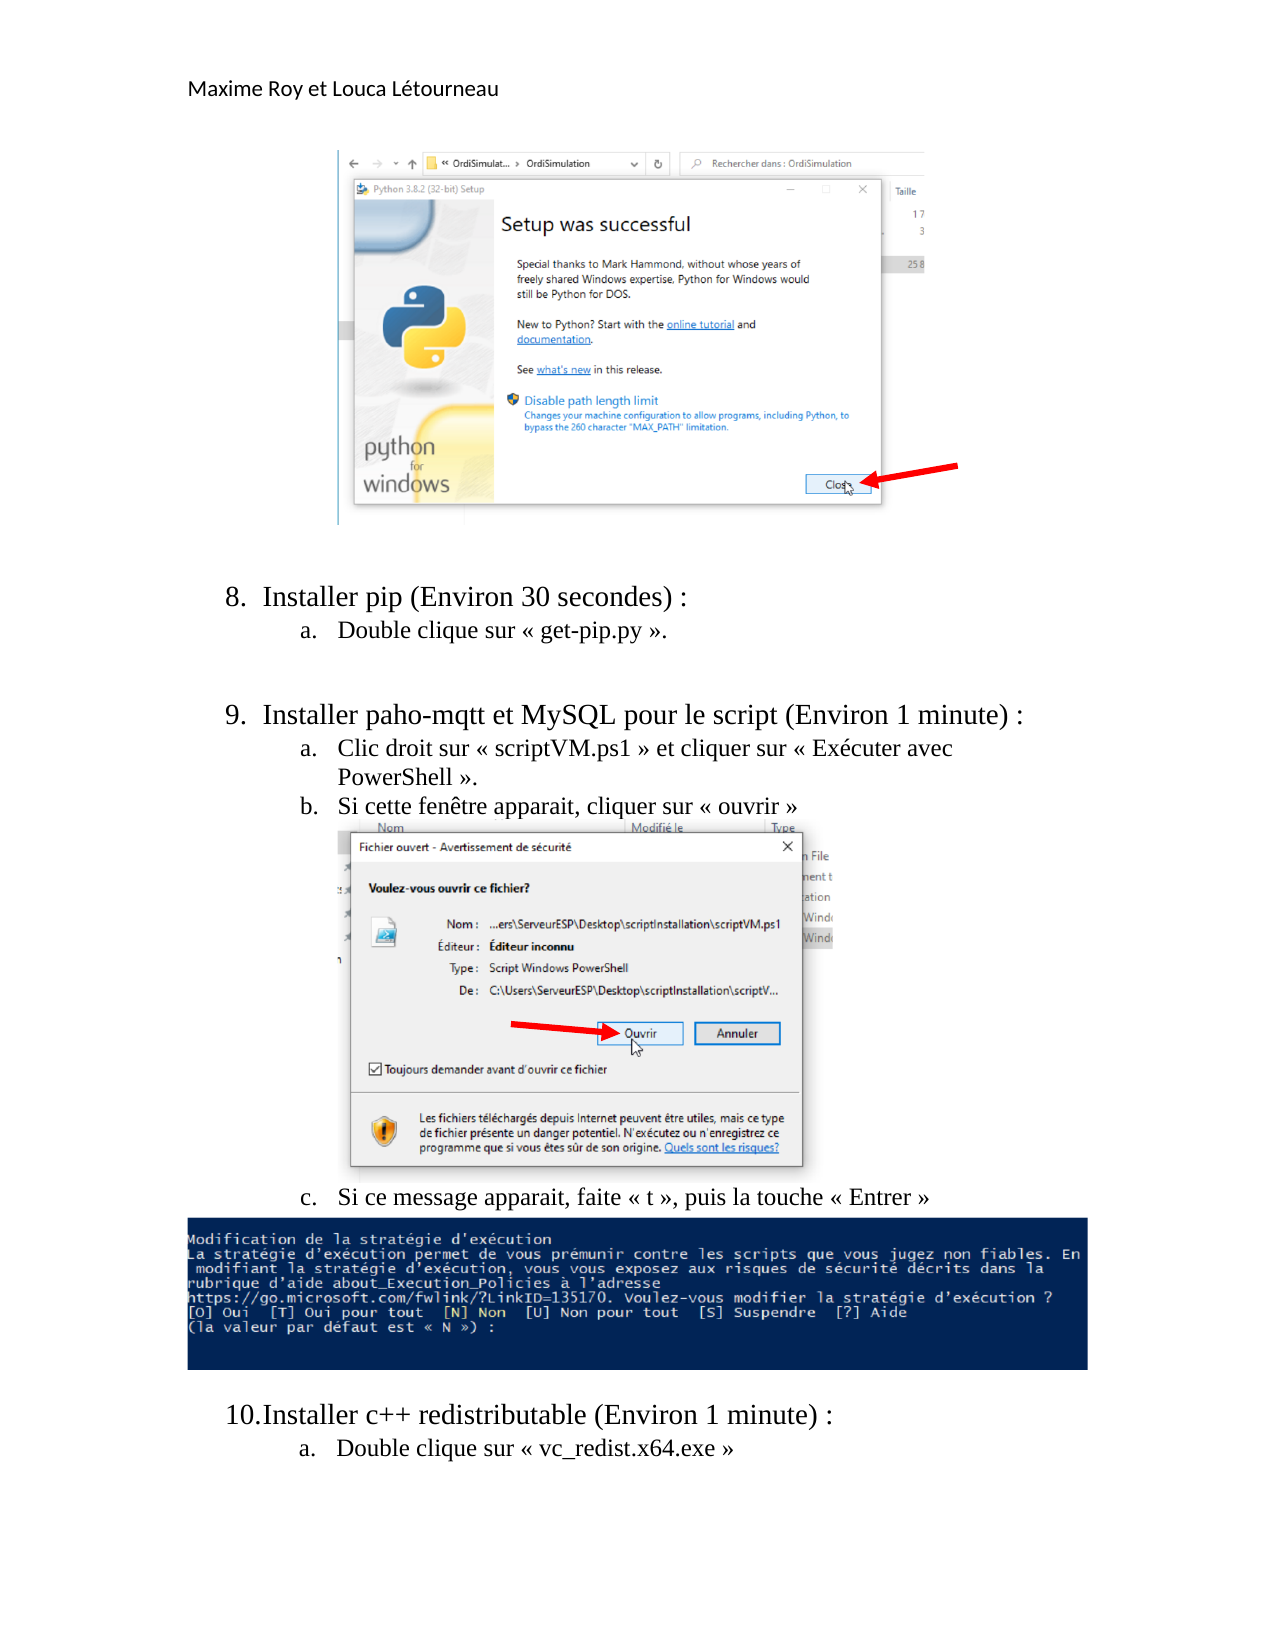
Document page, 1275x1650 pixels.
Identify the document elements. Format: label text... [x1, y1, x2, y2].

picture [187, 1216, 1088, 1370]
subtitle Installer c++ redistributable (Environ 1 minute) : [225, 1370, 1087, 1430]
subtitle Installer paho-mqtt et MySQL pour le script (Environ 1 minute) : [225, 697, 1087, 731]
list Si ce message apparait, faite « t », puis la touche « Entrer » [300, 1182, 1087, 1211]
picture [337, 150, 925, 525]
list Clic droit sur « scriptVM.ps1 » et cliquer sur « Exécuter avec PowerShell ». [300, 733, 1087, 791]
list Double clique sur « get-pip.py ». [300, 615, 1087, 644]
picture [337, 819, 833, 1183]
list Double clique sur « vc_redist.x64.exe » [299, 1433, 1087, 1462]
subtitle Installer pip (Environ 30 secondes) : [225, 579, 1087, 612]
